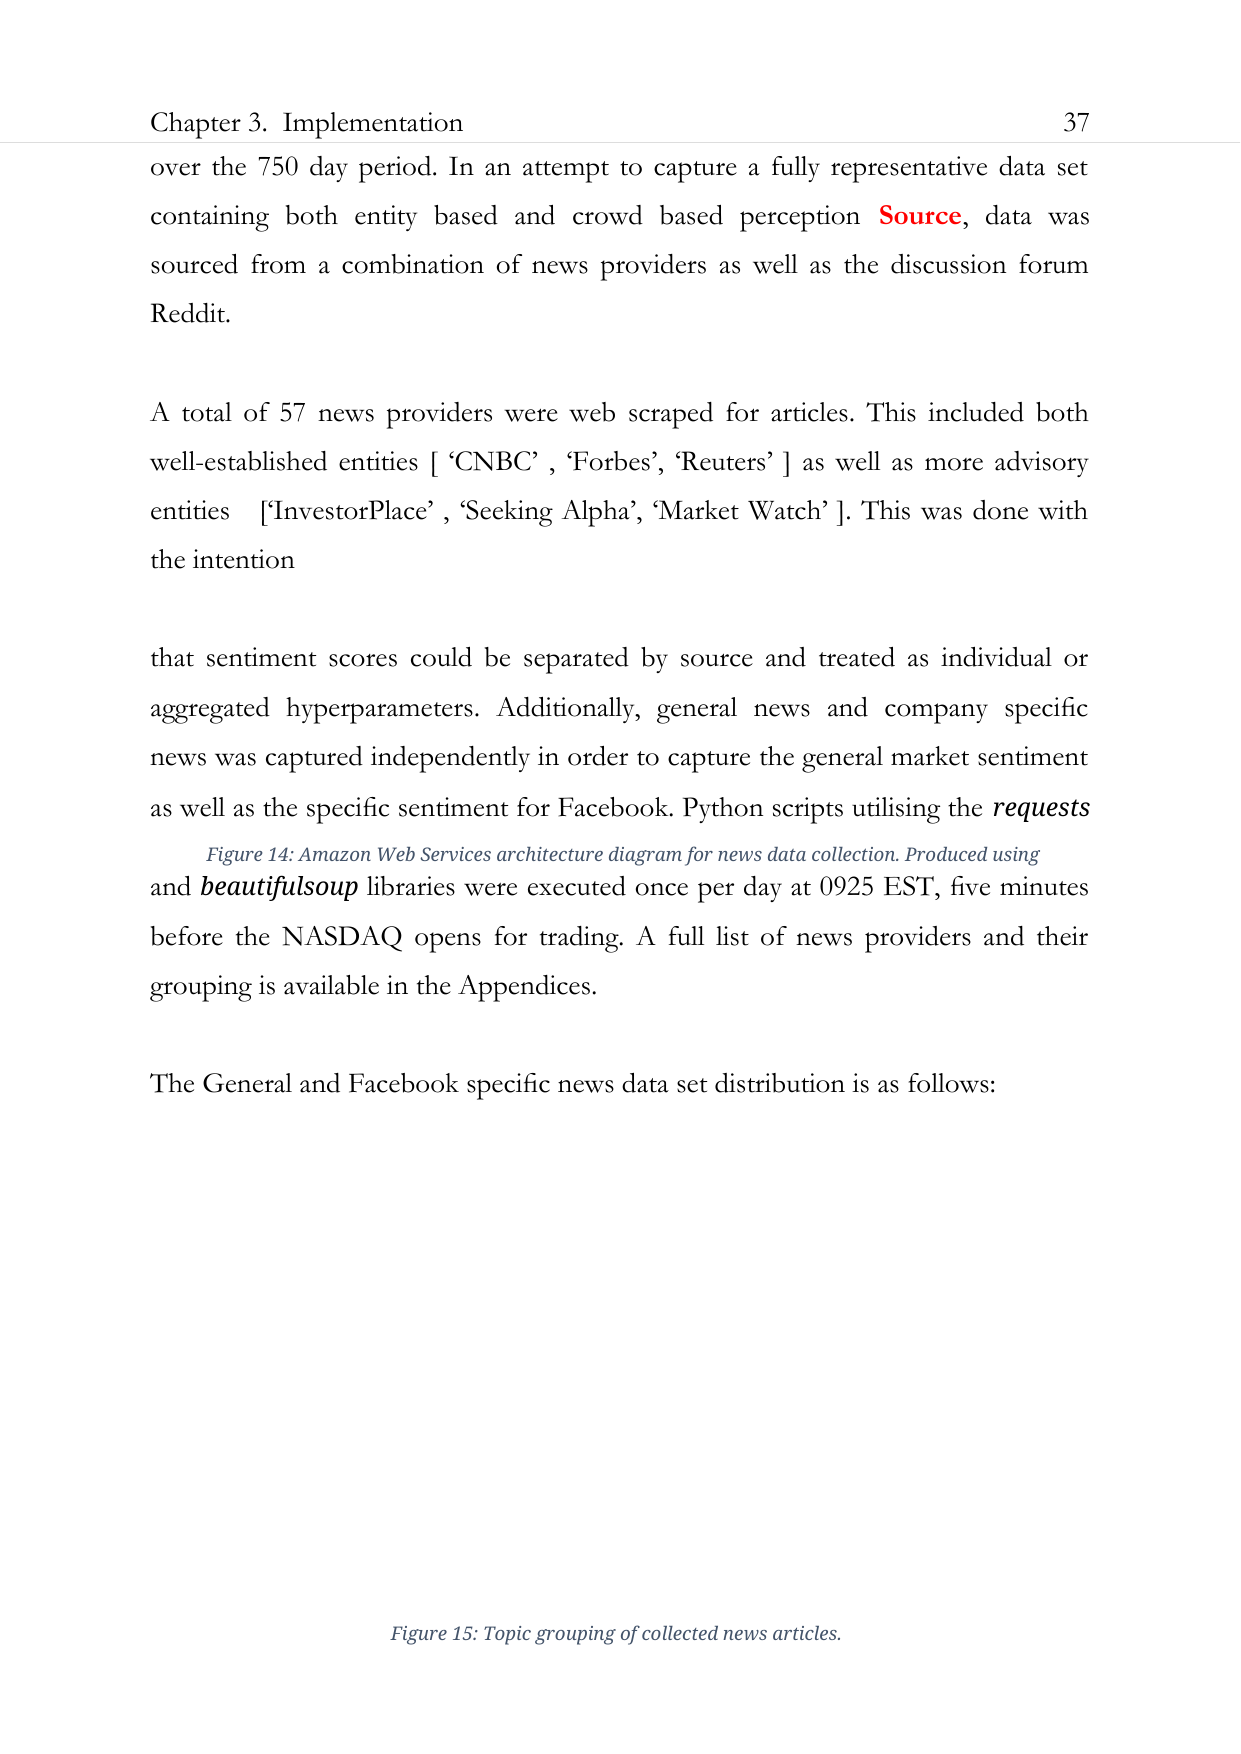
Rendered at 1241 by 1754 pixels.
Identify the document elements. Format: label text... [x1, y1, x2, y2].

text The General and Facebook specific news data set distribution is as follows: [150, 1067, 1090, 1100]
text A total of 57 news providers were web scraped for articles. This included both well-established entities [ ‘CNBC’ , ‘Forbes’, ‘Reuters’ ] as well as more advisory entities [‘InvestorPlace’ , ‘Seeking Alpha’, ‘Market Watch’ ]. This was done with the intention [150, 396, 1090, 576]
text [150, 150, 1090, 330]
text that sentiment scores could be separated by source and treated as individual or aggregated hyperparameters. Additionally, general news and company specific news was captured independently in order to capture the general market sentiment as well as the specific sentiment for Facebook. Python scripts utilising the requests and beautifulsoup libraries were executed once per day at 0925 EST, five minutes before the NASDAQ opens for trading. A full list of news providers and their grouping is available in the Appendices. [150, 642, 1090, 1002]
